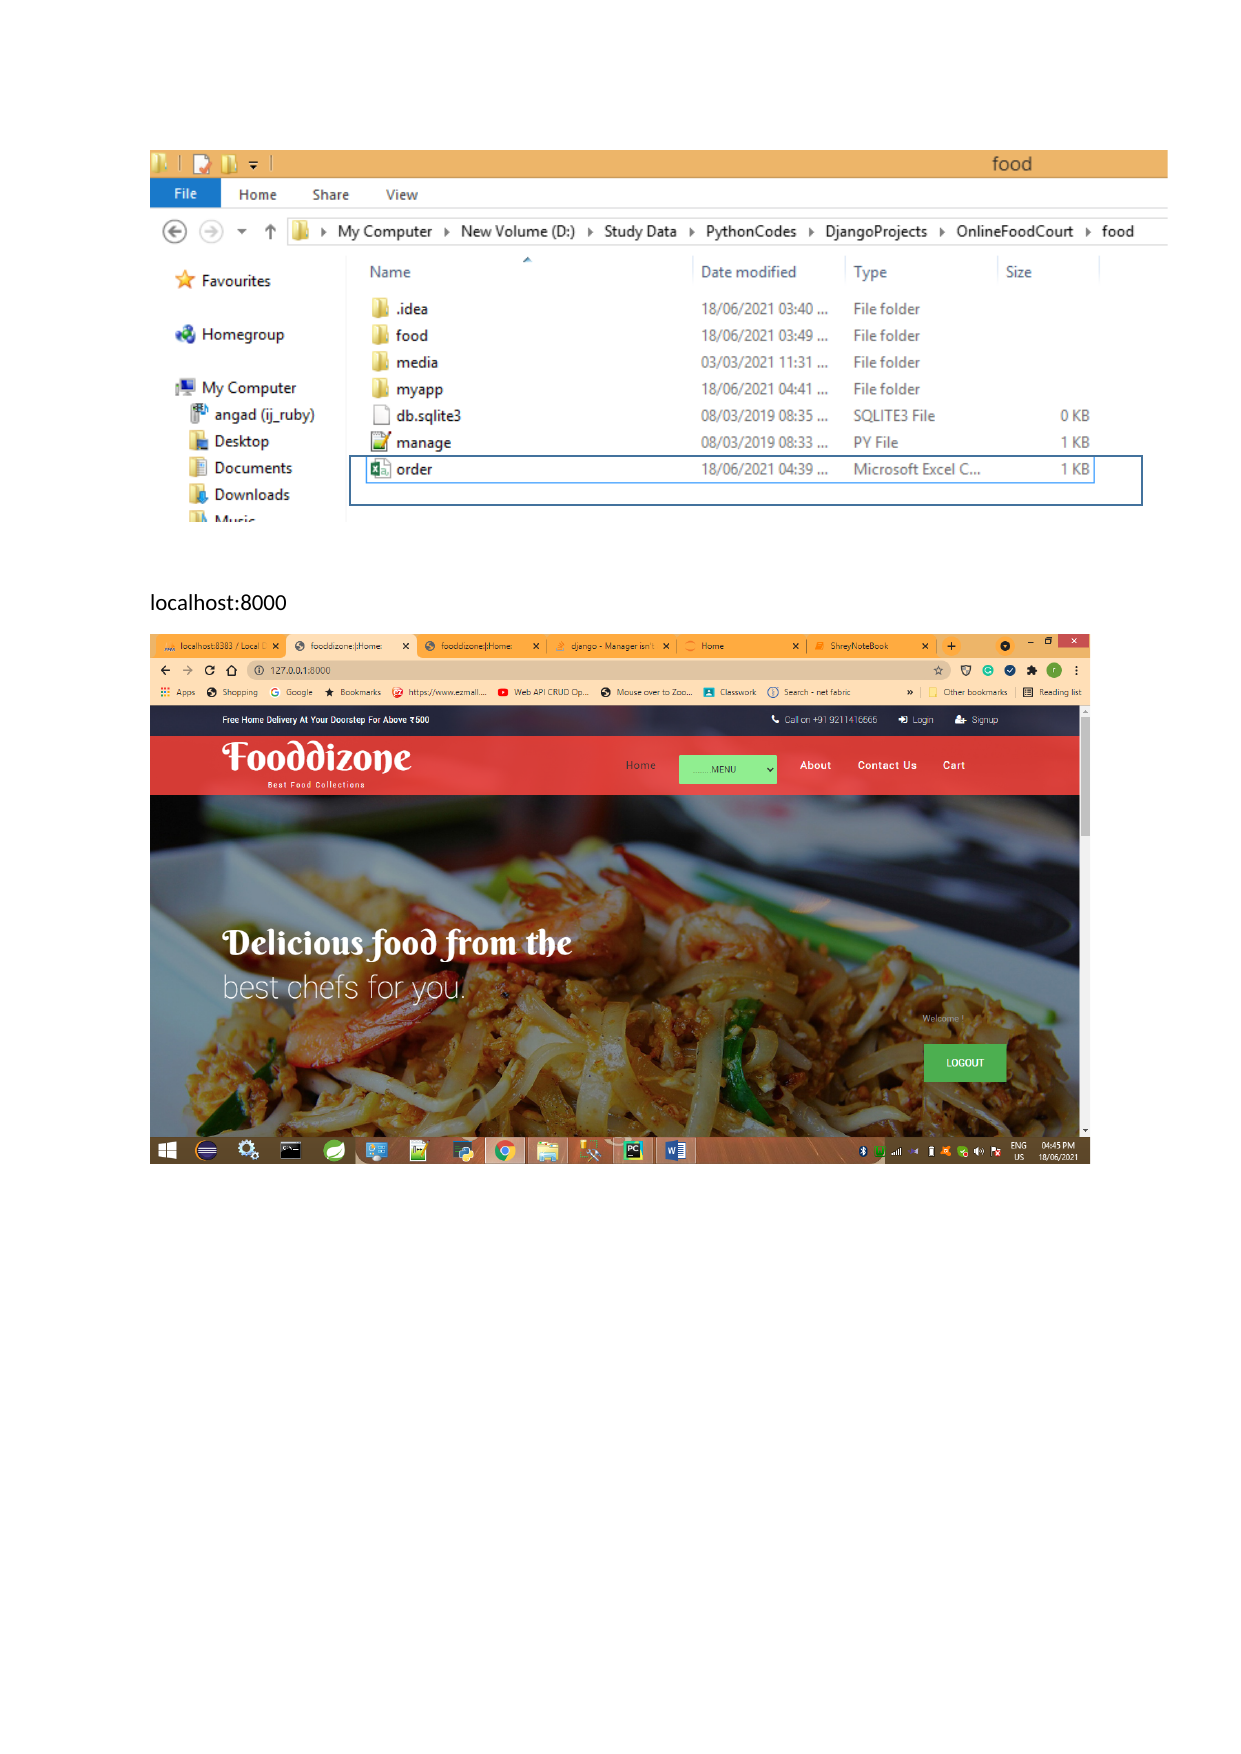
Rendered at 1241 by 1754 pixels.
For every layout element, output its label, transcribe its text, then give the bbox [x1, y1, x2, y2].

picture [150, 150, 1168, 522]
picture [150, 634, 1091, 1164]
text localhost:8000 [150, 588, 1090, 616]
